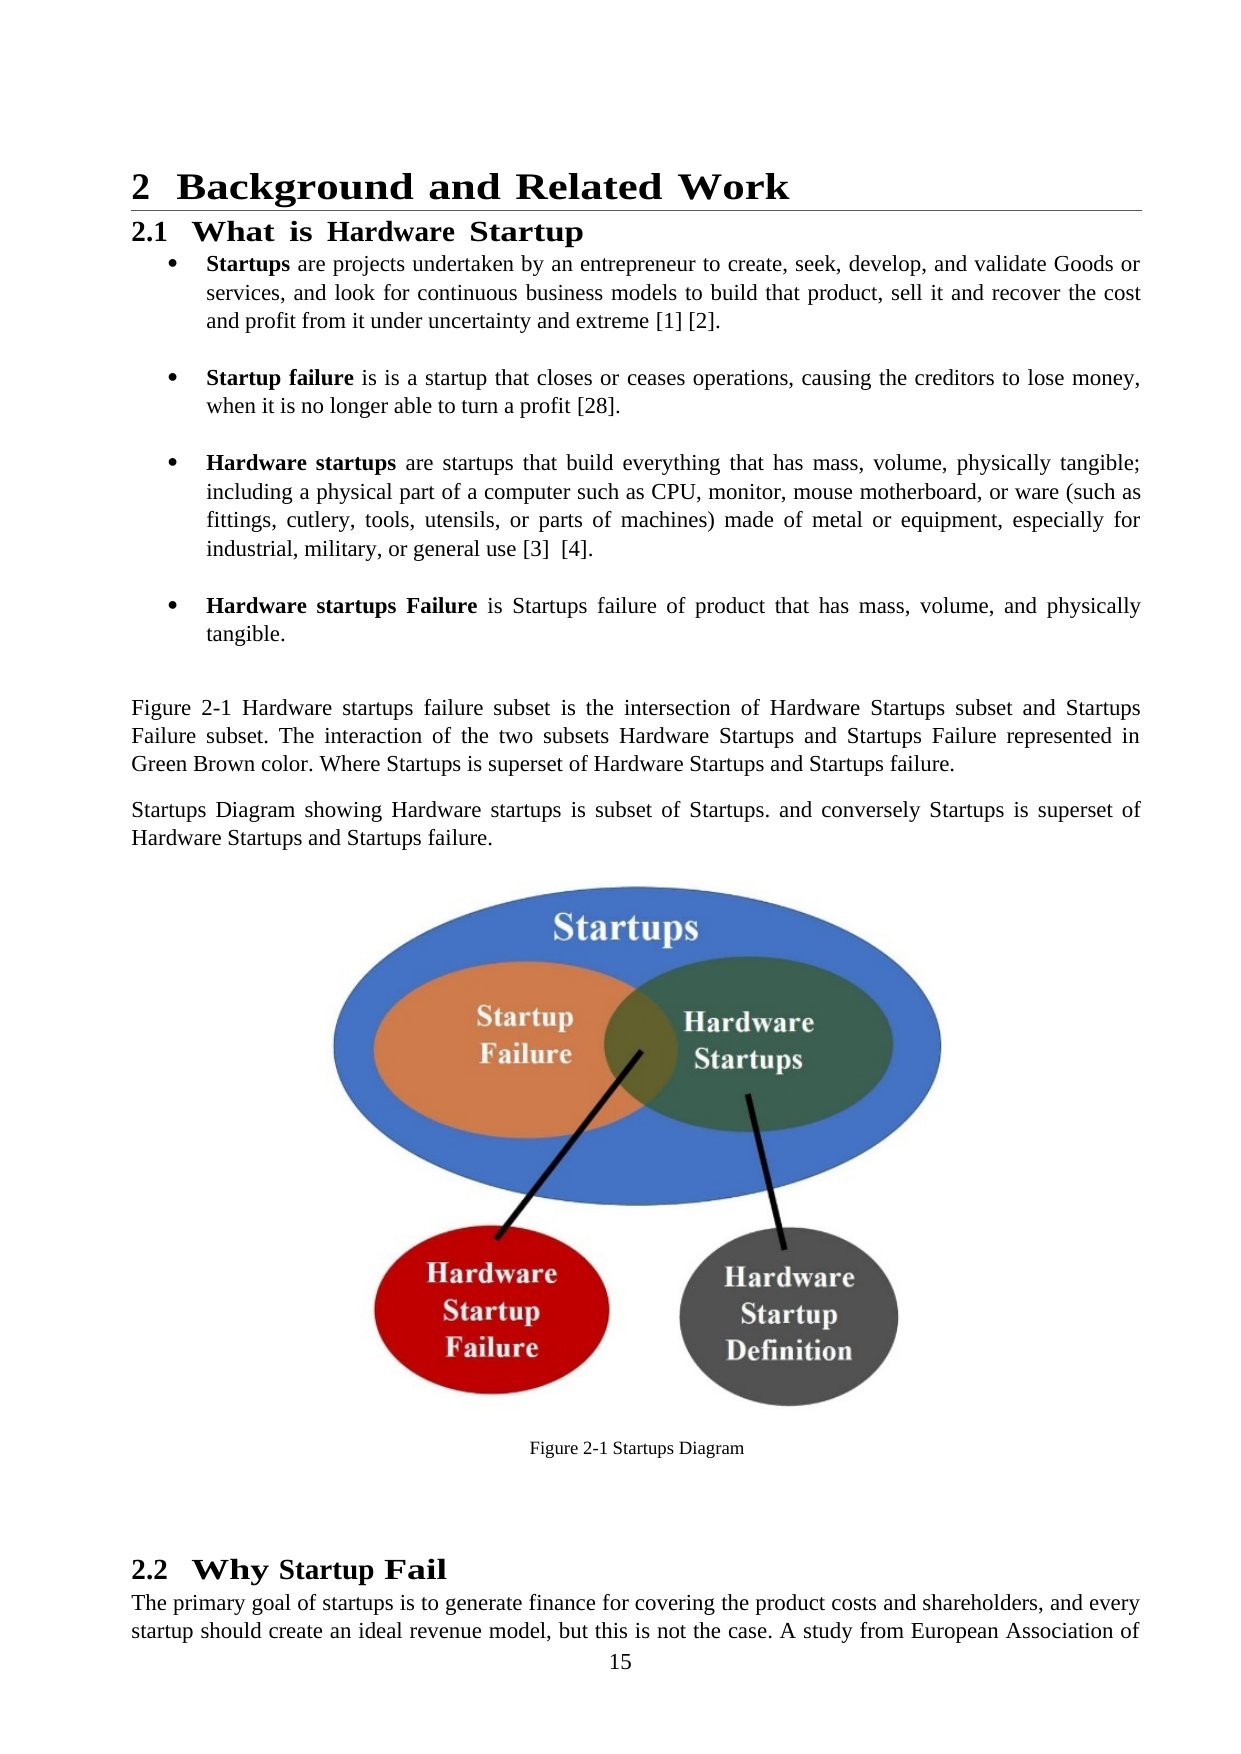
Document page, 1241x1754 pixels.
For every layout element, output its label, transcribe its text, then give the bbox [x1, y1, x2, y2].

list Hardware startups are startups that build everything that has mass, volume, physically tangible; including a physical part of a computer such as CPU, monitor, mouse motherboard, or ware (such as fittings, cutlery, tools, utensils, or parts of machines) made of metal or equipment, especially for industrial, military, or general use [3] [4]. [169, 449, 1142, 561]
text Startups Diagram showing Hardware startups is subset of Startups. and conversely Startups is superset of Hardware Startups and Startups failure. [131, 796, 1142, 850]
list Hardware startups Failure is Startups failure of product that has mass, volume, and physically tangible. [169, 592, 1142, 646]
list Startup failure is is a startup that closes or ceases operations, causing the creditors to lose money, when it is no longer able to turn a profit [28]. [169, 364, 1142, 419]
subtitle Background and Related Work [131, 164, 1142, 210]
subtitle Why Startup Fail [131, 1552, 1142, 1586]
text Figure ‎2-1 Hardware startups failure subset is the intersection of Hardware Startups subset and Startups Failure subset. The interaction of the two subsets Hardware Startups and Startups Failure represented in Green Brown color. Where Startups is superset of Hardware Startups and Startups failure. [131, 694, 1142, 777]
picture [324, 881, 949, 1418]
list Startups are projects undertaken by an entrepreneur to create, seek, develop, and validate Goods or services, and look for continuous business models to build that product, sell it and recover the cost and profit from it under uncertainty and extreme [1] [2]. [169, 250, 1142, 334]
subtitle What is Hardware Startup [131, 214, 1142, 248]
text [131, 1589, 1142, 1643]
